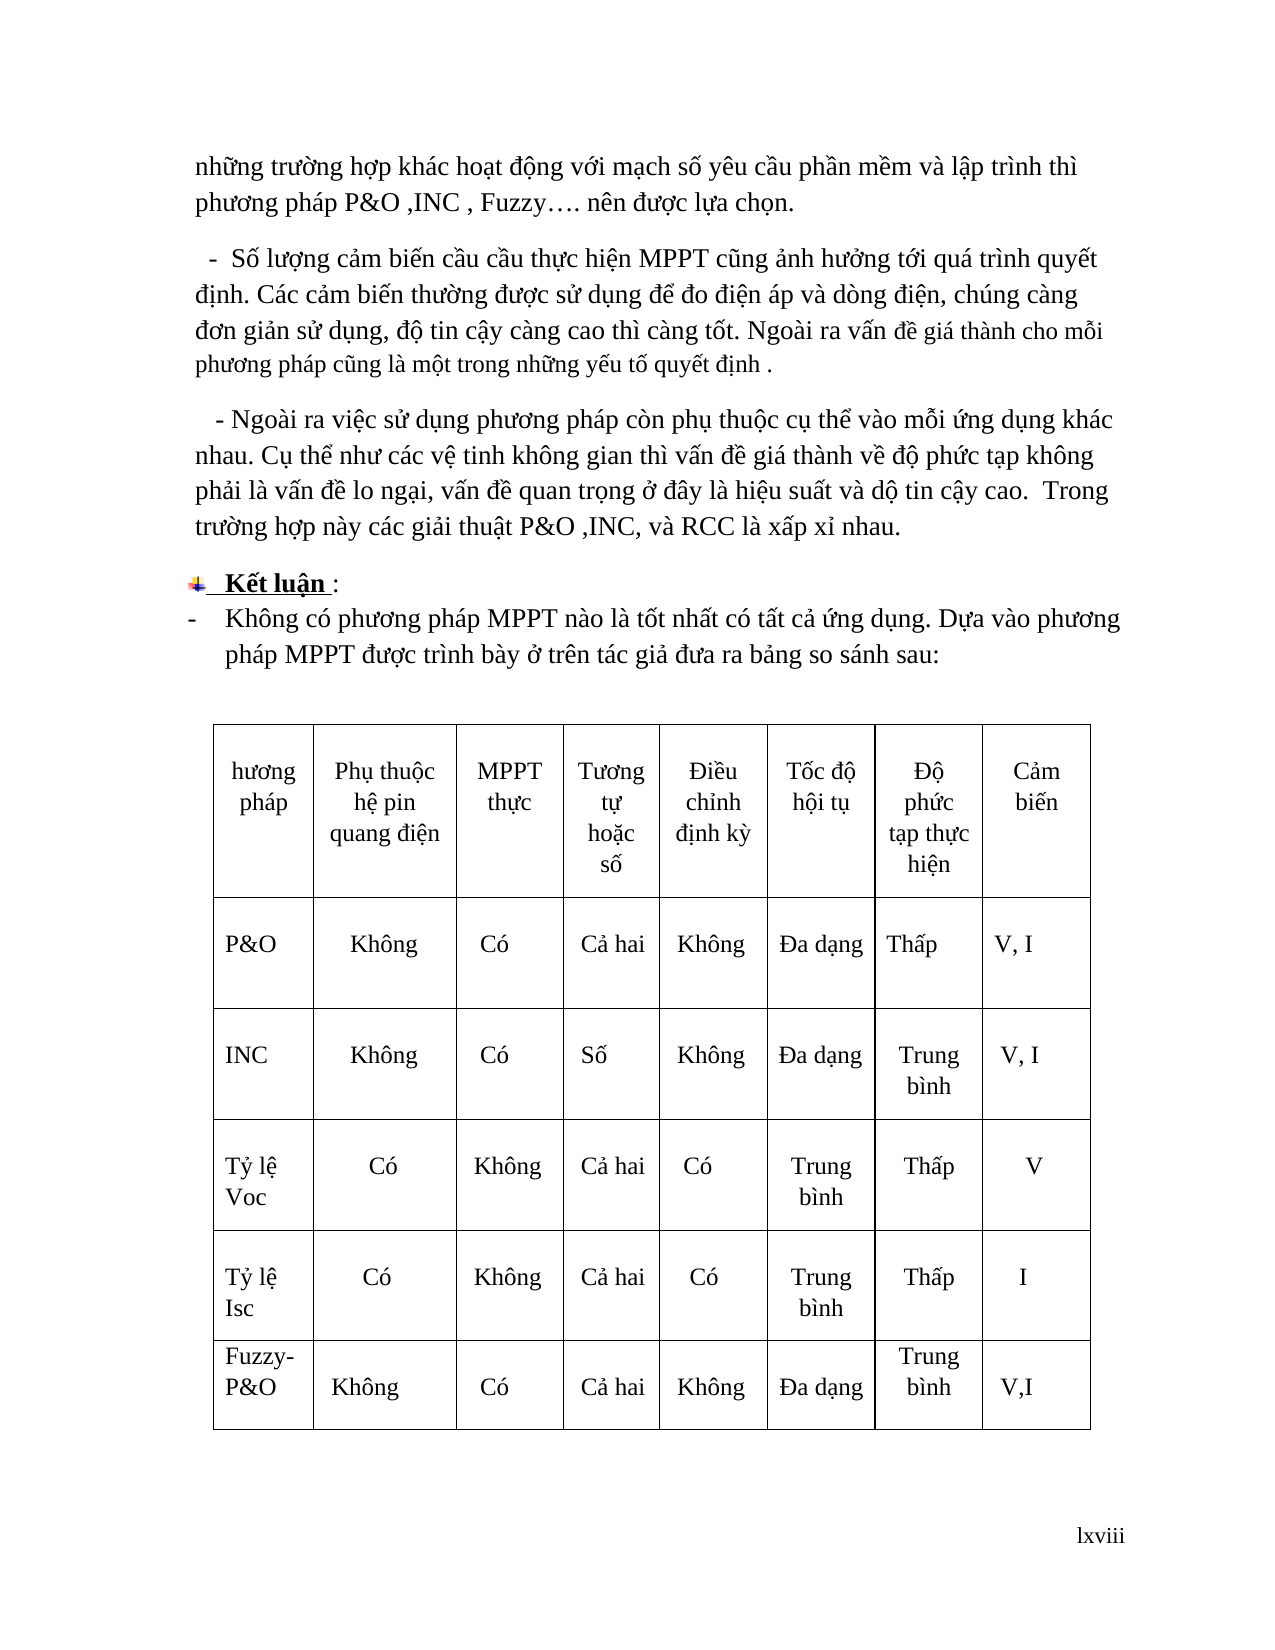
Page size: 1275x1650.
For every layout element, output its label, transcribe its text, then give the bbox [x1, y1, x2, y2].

table_cell Đa dạng [768, 898, 874, 1008]
table_cell Trung bình [876, 1341, 982, 1428]
table_cell Không [314, 1341, 456, 1428]
table_cell Không [660, 1009, 767, 1119]
table_cell V [983, 1120, 1090, 1229]
table_cell Cả hai [564, 898, 659, 1008]
table_cell Không [457, 1231, 563, 1340]
table_cell Có [314, 1231, 456, 1340]
table_header Tương tự hoặc số [564, 725, 659, 897]
table_cell Thấp [876, 1231, 982, 1340]
table_header MPPT thực [457, 725, 563, 897]
picture [188, 575, 206, 592]
table_cell Trung bình [876, 1009, 982, 1119]
table_cell Thấp [876, 898, 982, 1008]
list Không có phương pháp MPPT nào là tốt nhất có tất cả ứng dụng. Dựa vào phương pháp MPPT được trình bày ở trên tác giả đưa ra bảng so sánh sau: [187, 602, 1125, 669]
table_cell Trung bình [768, 1120, 874, 1229]
table_cell V,I [983, 1341, 1090, 1428]
table_cell Số [564, 1009, 659, 1119]
table_cell Có [314, 1120, 456, 1229]
table_cell Fuzzy-P&O [214, 1341, 313, 1428]
table_cell Cả hai [564, 1120, 659, 1229]
table_cell V, I [983, 1009, 1090, 1119]
table_cell Không [314, 1009, 456, 1119]
table_cell INC [214, 1009, 313, 1119]
table_cell Có [457, 898, 563, 1008]
table_cell Không [660, 1341, 767, 1428]
table_cell Có [457, 1009, 563, 1119]
table_header Phụ thuộc hệ pin quang điện [314, 725, 456, 897]
table_cell Cả hai [564, 1341, 659, 1428]
table_cell Không [314, 898, 456, 1008]
table_cell Đa dạng [768, 1009, 874, 1119]
table_header Cảm biến [983, 725, 1090, 897]
table_header Độ phức tạp thực hiện [876, 725, 982, 897]
table_cell Có [660, 1120, 767, 1229]
table_cell Thấp [876, 1120, 982, 1229]
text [195, 150, 1125, 217]
table_header hương pháp [214, 725, 313, 897]
table_header Tốc độ hội tụ [768, 725, 874, 897]
table_cell I [983, 1231, 1090, 1340]
table_cell Tỷ lệ Voc [214, 1120, 313, 1229]
table_cell Không [457, 1120, 563, 1229]
table_cell Trung bình [768, 1231, 874, 1340]
list Kết luận : [187, 567, 1125, 598]
table_cell Không [660, 898, 767, 1008]
table_cell Có [457, 1341, 563, 1428]
table_cell Có [660, 1231, 767, 1340]
text - Số lượng cảm biến cầu cầu thực hiện MPPT cũng ảnh hưởng tới quá trình quyết định. Các cảm biến thường được sử dụng để đo điện áp và dòng điện, chúng càng đơn giản sử dụng, độ tin cậy càng cao thì càng tốt. Ngoài ra vấn đề giá thành cho mỗi phương pháp cũng là một trong những yếu tố quyết định . [195, 242, 1125, 378]
text - Ngoài ra việc sử dụng phương pháp còn phụ thuộc cụ thể vào mỗi ứng dụng khác nhau. Cụ thể như các vệ tinh không gian thì vấn đề giá thành về độ phức tạp không phải là vấn đề lo ngại, vấn đề quan trọng ở đây là hiệu suất và dộ tin cậy cao. Trong trường hợp này các giải thuật P&O ,INC, và RCC là xấp xỉ nhau. [195, 403, 1125, 541]
table_cell V, I [983, 898, 1090, 1008]
table_cell Cả hai [564, 1231, 659, 1340]
table_cell Tỷ lệ Isc [214, 1231, 313, 1340]
table_cell P&O [214, 898, 313, 1008]
table_header Điều chỉnh định kỳ [660, 725, 767, 897]
table_cell Đa dạng [768, 1341, 874, 1428]
